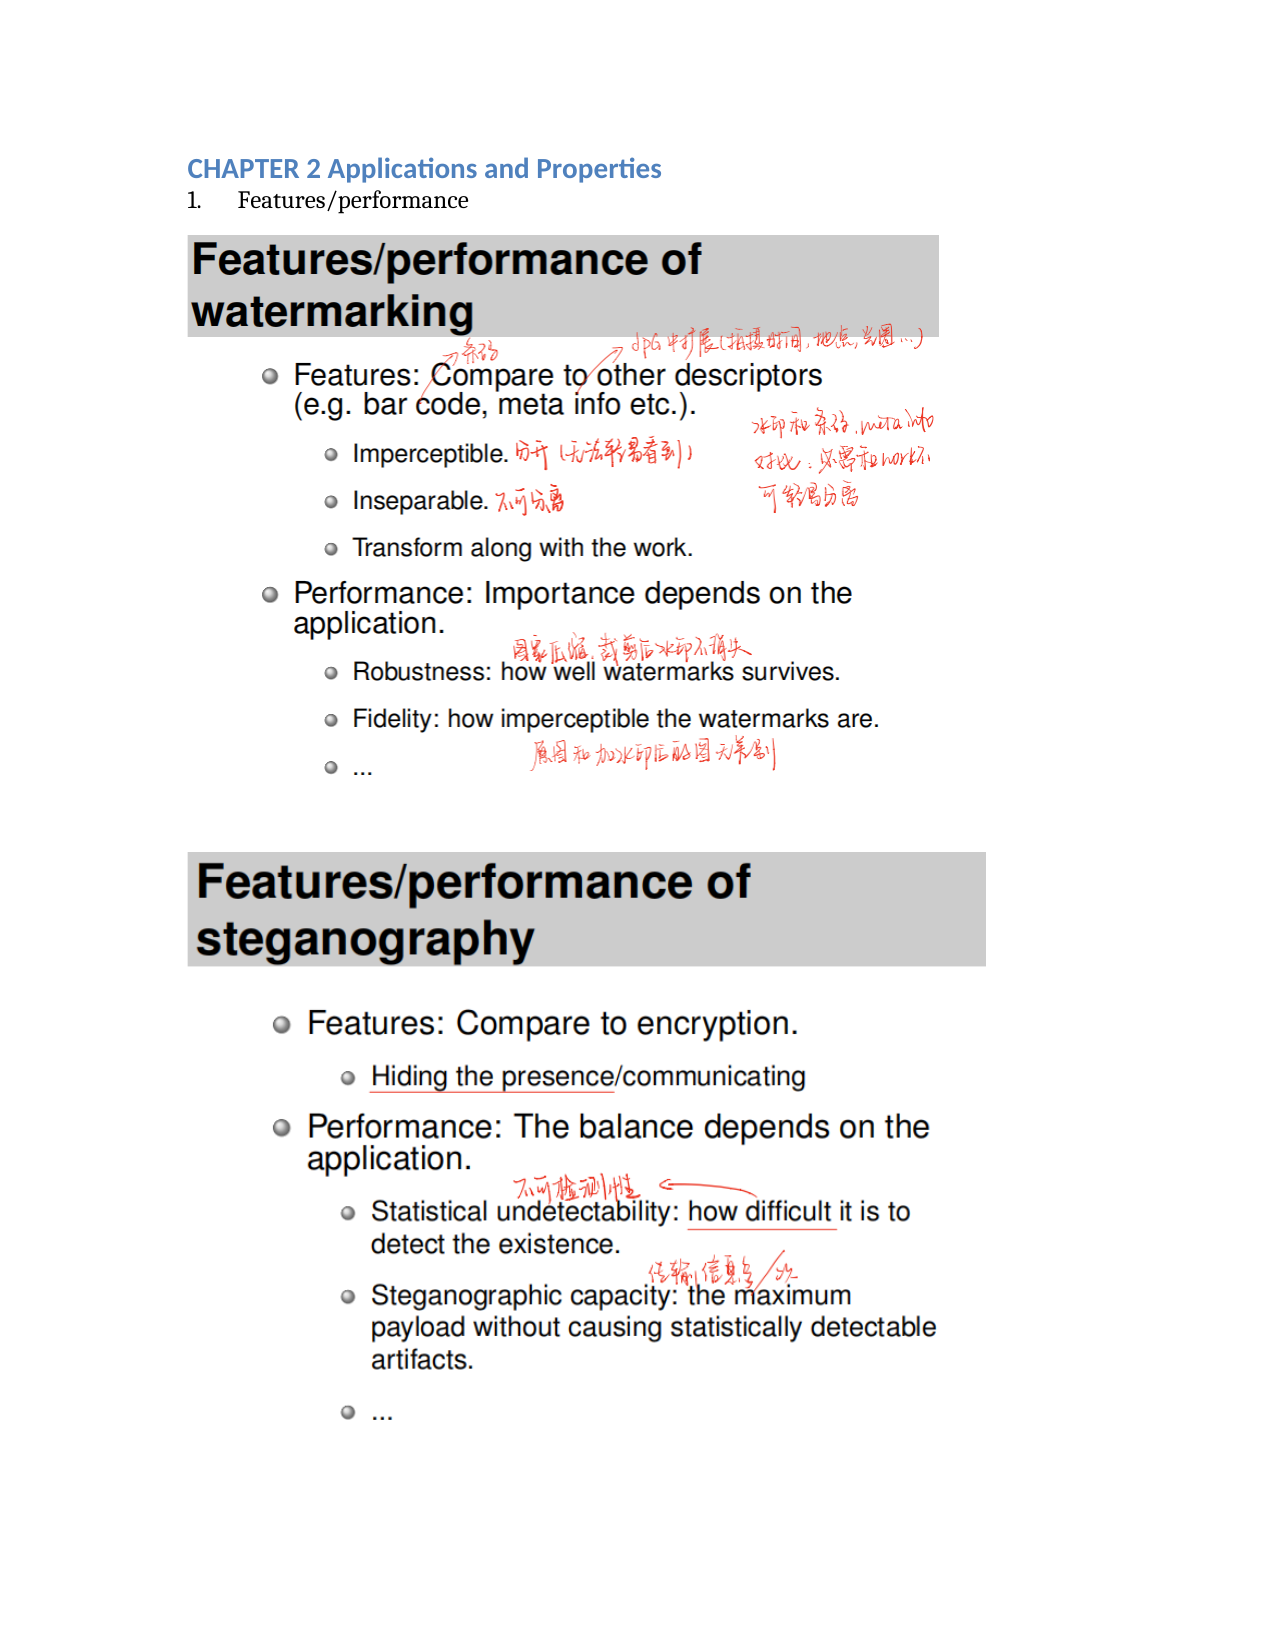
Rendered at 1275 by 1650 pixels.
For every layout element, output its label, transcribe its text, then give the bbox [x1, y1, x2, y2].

picture [187, 235, 939, 791]
picture [187, 852, 986, 1433]
subtitle CHAPTER 2 Applications and Properties [187, 150, 1087, 186]
list Features/performance [187, 186, 1087, 214]
